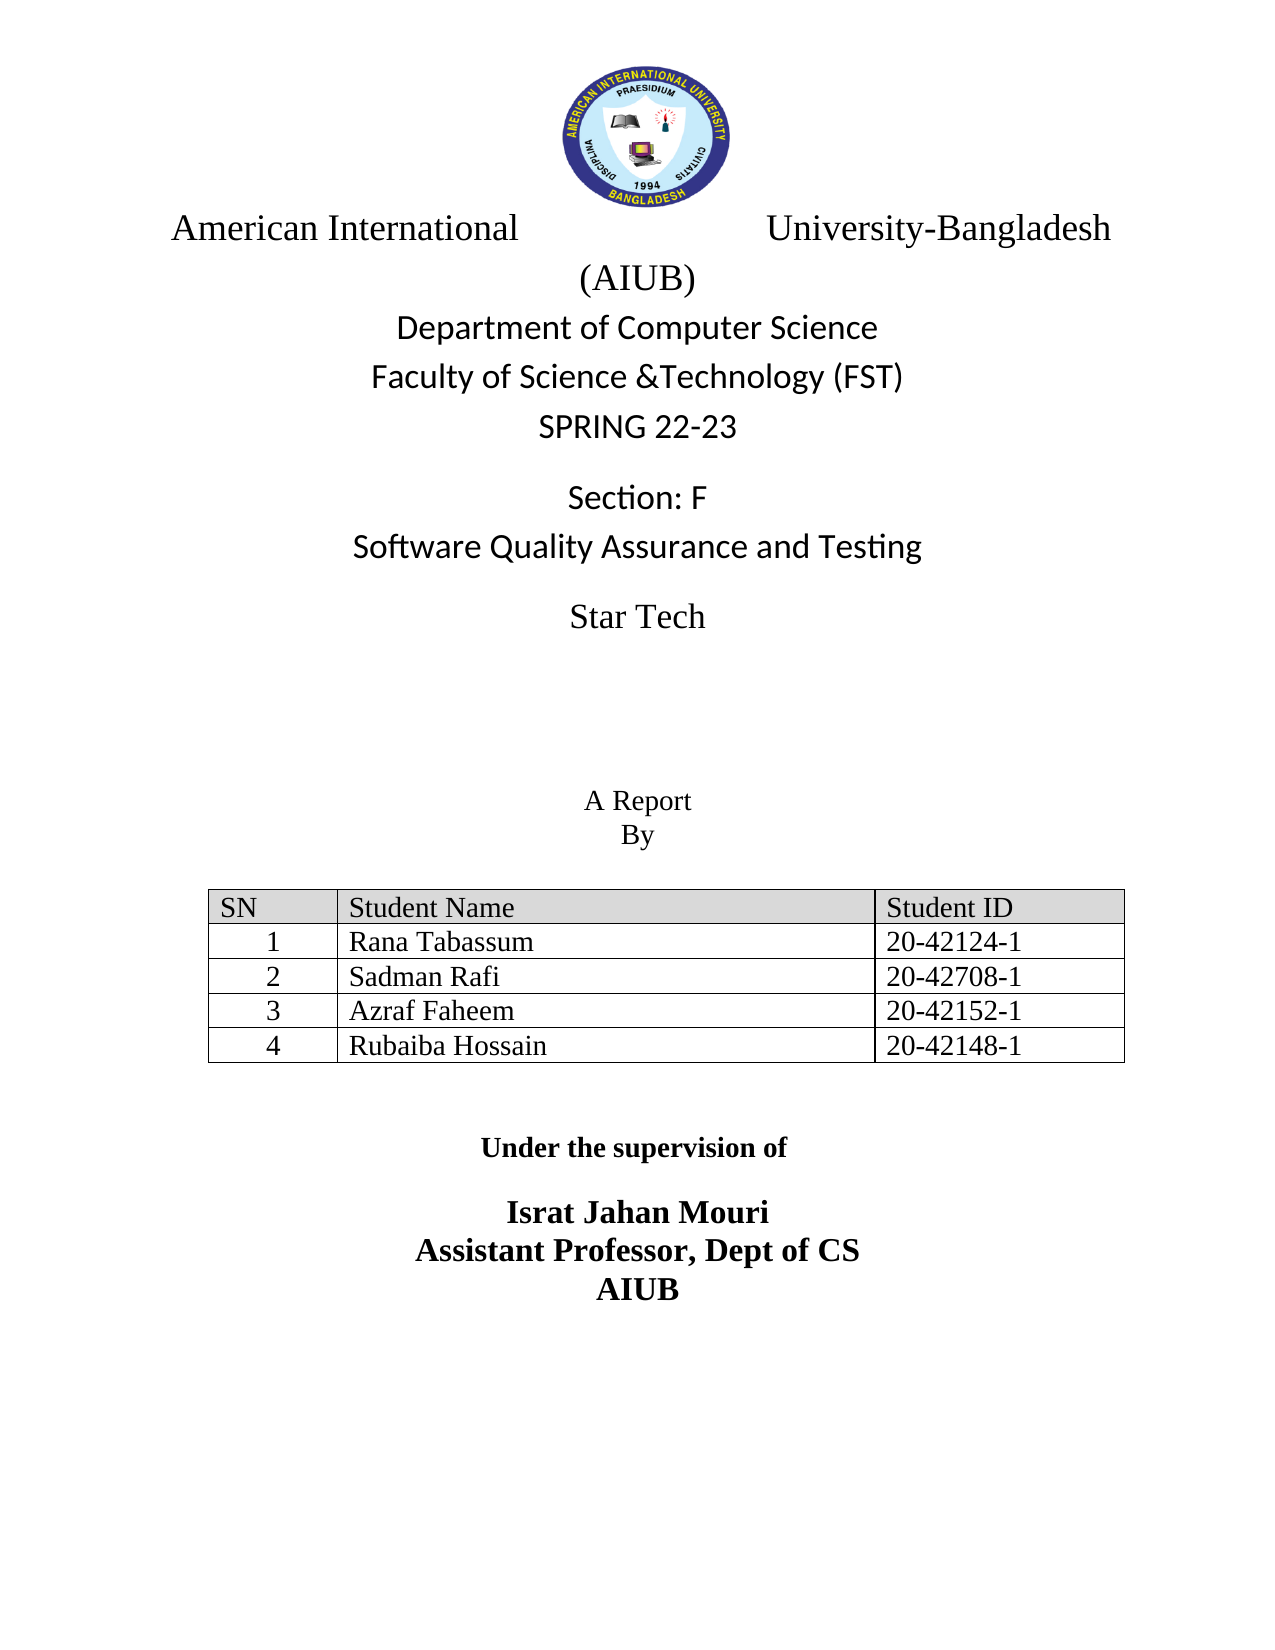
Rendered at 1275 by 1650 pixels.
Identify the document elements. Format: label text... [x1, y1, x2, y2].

text Assistant Professor, Dept of CS [150, 1230, 1125, 1269]
text Israt Jahan Mouri [150, 1192, 1125, 1230]
text A Report [150, 783, 1125, 817]
table_cell Rana Tabassum [338, 924, 874, 958]
text AIUB [150, 1269, 1125, 1307]
table_cell 20-42148-1 [876, 1028, 1124, 1062]
table_cell Azraf Faheem [338, 994, 874, 1027]
table_cell 20-42708-1 [876, 959, 1124, 992]
table_cell 4 [209, 1028, 337, 1062]
table_cell 3 [209, 994, 337, 1027]
table_cell Rubaiba Hossain [338, 1028, 874, 1062]
table_cell 2 [209, 959, 337, 992]
table_cell 1 [209, 924, 337, 958]
table_header Student ID [876, 890, 1124, 923]
text Under the supervision of [150, 1130, 1125, 1192]
text Section: F Software Quality Assurance and Testing [150, 475, 1125, 568]
table_cell Sadman Rafi [338, 959, 874, 992]
table_header SN [209, 890, 337, 923]
text Star Tech [150, 595, 1125, 636]
text American International University-Bangladesh (AIUB) Department of Computer Science Faculty of Science &Technology (FST) SPRING 22-23 [150, 206, 1125, 447]
table_cell 20-42124-1 [876, 924, 1124, 958]
table_cell 20-42152-1 [876, 994, 1124, 1027]
table_header Student Name [338, 890, 874, 923]
picture [558, 62, 734, 211]
text By [150, 817, 1125, 850]
